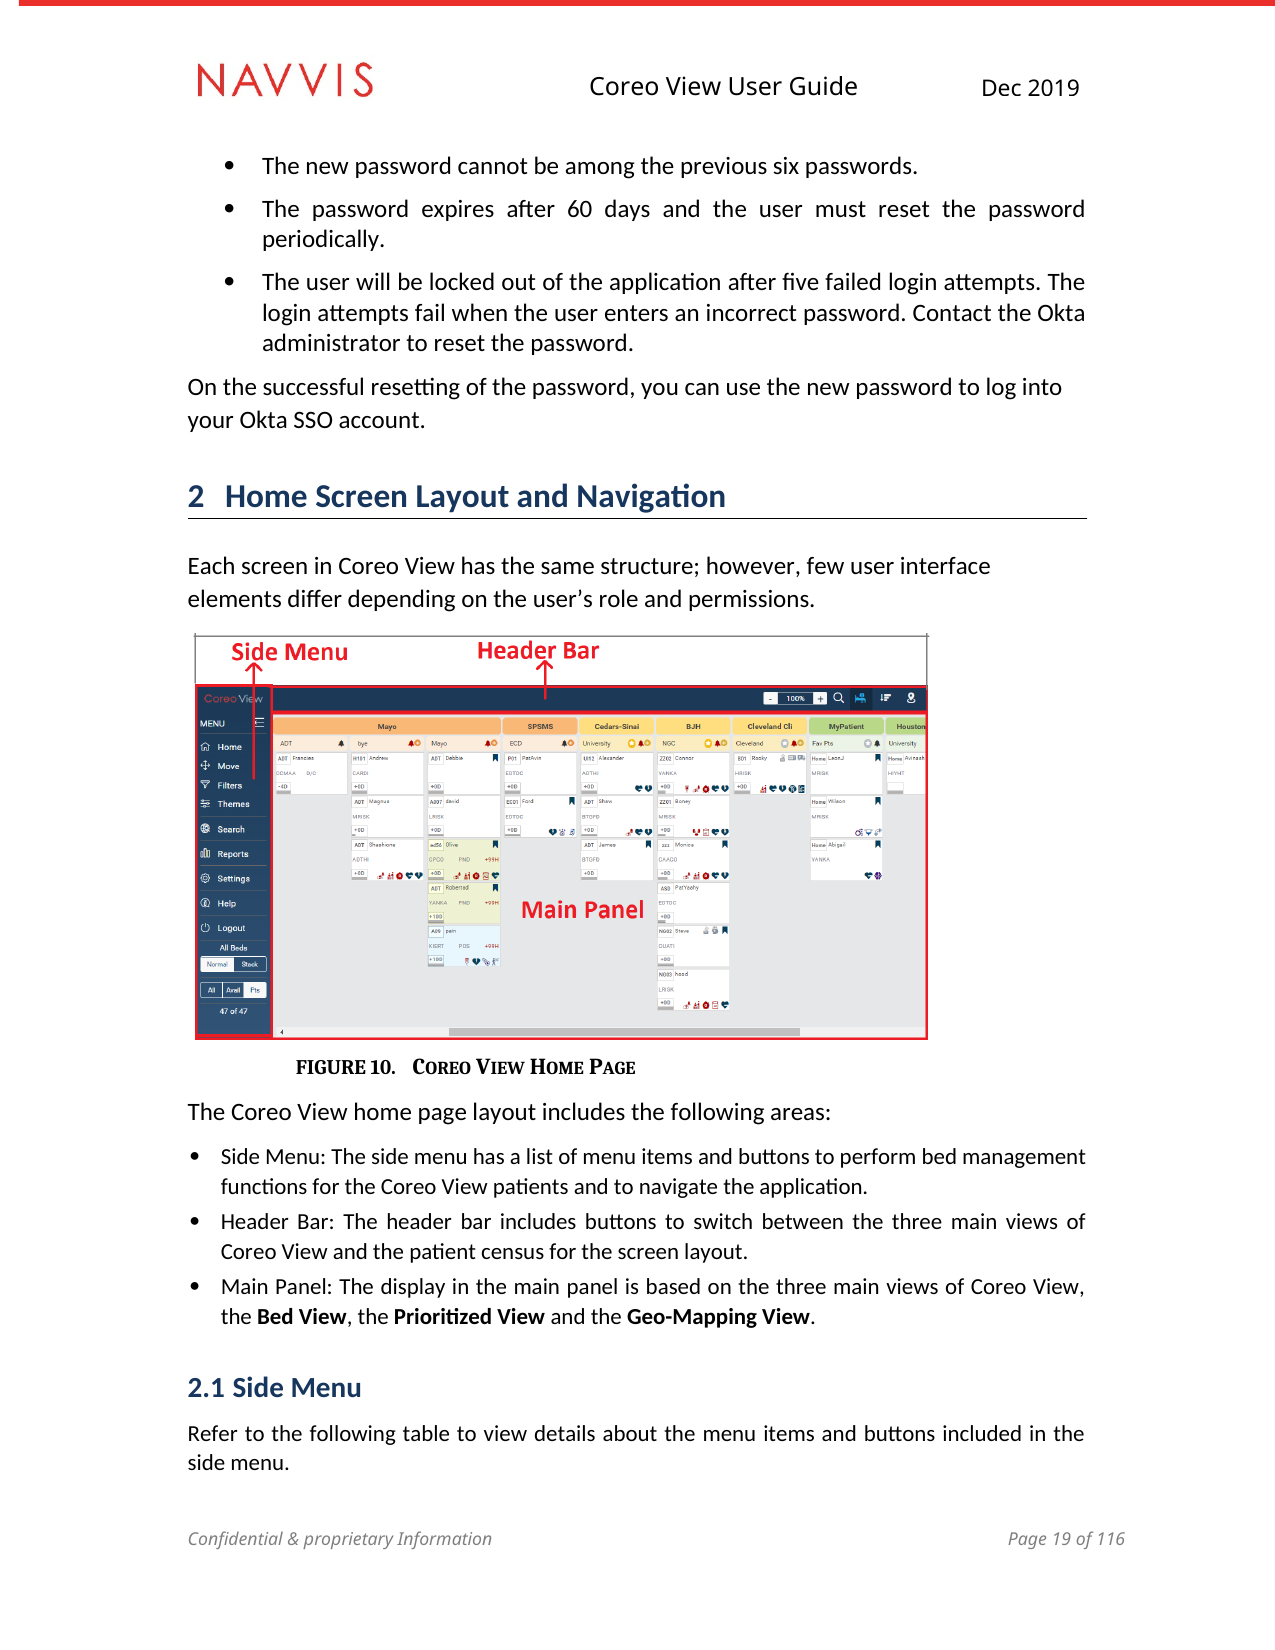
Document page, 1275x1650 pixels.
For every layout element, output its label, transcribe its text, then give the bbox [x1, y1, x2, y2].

subtitle Home Screen Layout and Navigation [187, 475, 1087, 519]
text Each screen in Coreo View has the same structure; however, few user interface elements differ depending on the user’s role and permissions. [187, 550, 1087, 614]
picture [193, 633, 930, 1042]
list The new password cannot be among the previous six passwords. [225, 150, 1087, 181]
text Refer to the following table to view details about the menu items and buttons included in the side menu. [187, 1419, 1087, 1476]
list The user will be locked out of the application after five failed login attempts. The login attempts fail when the user enters an incorrect password. Contact the Okta administrator to reset the password. [225, 267, 1087, 358]
subtitle Side Menu [187, 1369, 1087, 1404]
text The Coreo View home page layout includes the following areas: [187, 1096, 1087, 1127]
picture [187, 55, 383, 104]
text Side Menu: The side menu has a list of menu items and buttons to perform bed management functions for the Coreo View patients and to navigate the application. [191, 1142, 1087, 1200]
text Main Panel: The display in the main panel is based on the three main views of Coreo View, the Bed View, the Prioritized View and the Geo-Mapping View. [191, 1272, 1087, 1330]
text Header Bar: The header bar includes buttons to switch between the three main views of Coreo View and the patient census for the screen layout. [191, 1207, 1087, 1265]
list The password expires after 60 days and the user must reset the password periodically. [225, 193, 1087, 254]
text Coreo View Home Page [296, 1054, 1087, 1080]
text On the successful resetting of the password, you can use the new password to log into your Okta SSO account. [187, 371, 1087, 435]
